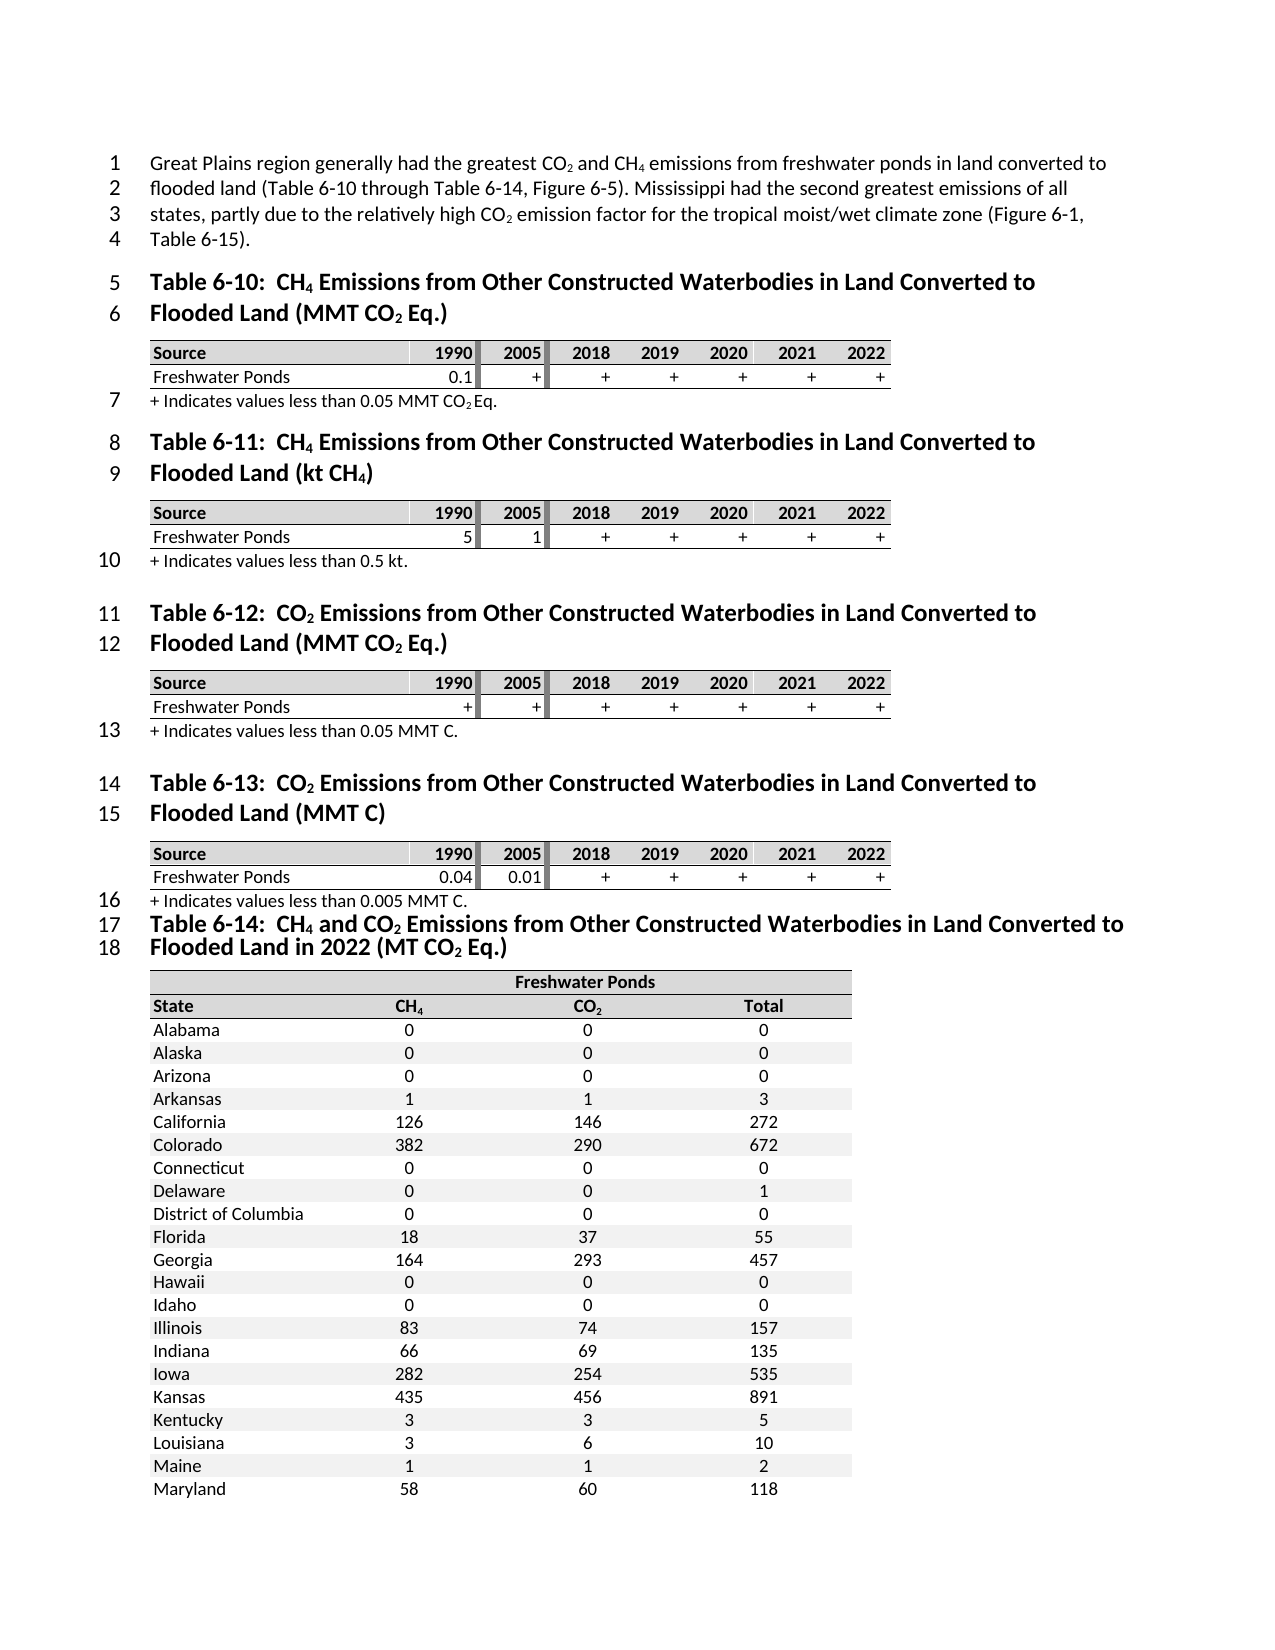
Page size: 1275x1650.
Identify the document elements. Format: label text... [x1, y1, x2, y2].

table_cell 456 [500, 1385, 675, 1408]
table_cell + [754, 525, 822, 548]
table_cell 290 [500, 1133, 675, 1156]
table_cell 0 [675, 1019, 852, 1042]
table_header 1990 [410, 501, 475, 524]
table_header 2005 [481, 341, 544, 364]
table_cell 0 [500, 1019, 675, 1042]
table_header 2022 [822, 341, 891, 364]
table_cell Kentucky [150, 1408, 318, 1431]
table_header [150, 971, 318, 994]
table_cell 74 [500, 1317, 675, 1339]
table_header 2020 [685, 671, 753, 694]
table_cell Georgia [150, 1248, 318, 1271]
table_cell 0 [675, 1156, 852, 1179]
table_cell 58 [318, 1477, 500, 1500]
table_header Source [150, 501, 409, 524]
table_cell 0 [318, 1156, 500, 1179]
table_header 1990 [410, 341, 475, 364]
table_cell Freshwater Ponds [150, 365, 409, 388]
table_cell 0 [675, 1065, 852, 1087]
text + Indicates values less than 0.005 MMT C. [150, 889, 1125, 912]
table_cell 254 [500, 1363, 675, 1385]
table_cell 118 [675, 1477, 852, 1500]
table_cell 5 [675, 1408, 852, 1431]
table_cell + [616, 695, 685, 718]
table_cell Hawaii [150, 1271, 318, 1294]
table_cell + [481, 365, 544, 388]
table_header 2021 [754, 341, 822, 364]
table_cell 0.1 [410, 365, 475, 388]
table_cell Total [675, 995, 852, 1018]
text + Indicates values less than 0.5 kt. [150, 549, 1125, 572]
table_header 2018 [550, 842, 616, 864]
table_cell Kansas [150, 1385, 318, 1408]
table_cell 0 [318, 1042, 500, 1064]
table_header 2019 [616, 341, 685, 364]
table_cell Idaho [150, 1294, 318, 1317]
table_cell + [754, 866, 822, 888]
table_cell 293 [500, 1248, 675, 1271]
table_cell 135 [675, 1340, 852, 1362]
table_cell 0 [500, 1042, 675, 1064]
table_header 2018 [550, 501, 616, 524]
table_cell 0 [500, 1179, 675, 1202]
table_cell Delaware [150, 1179, 318, 1202]
table_cell Alaska [150, 1042, 318, 1064]
table_cell 3 [318, 1431, 500, 1454]
table_cell Connecticut [150, 1156, 318, 1179]
table_cell 1 [318, 1454, 500, 1477]
table_cell 1 [318, 1088, 500, 1110]
table_cell + [410, 695, 475, 718]
table_header 2018 [550, 341, 616, 364]
table_header 2018 [550, 671, 616, 694]
table_cell 146 [500, 1110, 675, 1133]
table_cell 282 [318, 1363, 500, 1385]
table_cell Freshwater Ponds [150, 695, 409, 718]
table_cell 55 [675, 1225, 852, 1248]
table_cell + [550, 866, 616, 888]
table_cell 164 [318, 1248, 500, 1271]
table_cell Freshwater Ponds [150, 525, 409, 548]
table_header 2021 [754, 671, 822, 694]
table_cell 0 [318, 1065, 500, 1087]
table_cell 69 [500, 1340, 675, 1362]
table_cell 37 [500, 1225, 675, 1248]
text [150, 150, 1125, 252]
table_cell 891 [675, 1385, 852, 1408]
table_cell 0 [318, 1202, 500, 1225]
table_cell + [550, 695, 616, 718]
table_cell 0 [500, 1156, 675, 1179]
table_header 2005 [481, 842, 544, 864]
table_header 2022 [822, 671, 891, 694]
table_cell 0 [675, 1202, 852, 1225]
table_cell 3 [500, 1408, 675, 1431]
table_cell 0.01 [481, 866, 544, 888]
table_cell + [754, 365, 822, 388]
text + Indicates values less than 0.05 MMT CO2 Eq. [150, 389, 1125, 412]
table_cell 0 [318, 1019, 500, 1042]
table_cell + [685, 695, 753, 718]
table_header 2005 [481, 671, 544, 694]
table_cell California [150, 1110, 318, 1133]
table_cell 3 [318, 1408, 500, 1431]
table_cell 0 [675, 1042, 852, 1064]
table_cell 0 [500, 1271, 675, 1294]
table_cell + [550, 365, 616, 388]
table_header Source [150, 671, 409, 694]
table_cell + [822, 695, 891, 718]
table_cell + [481, 695, 544, 718]
table_cell 0 [500, 1065, 675, 1087]
table_cell 83 [318, 1317, 500, 1339]
table_cell 157 [675, 1317, 852, 1339]
table_header 2020 [685, 501, 753, 524]
table_cell 0 [675, 1294, 852, 1317]
table_header 2005 [481, 501, 544, 524]
table_header 2022 [822, 501, 891, 524]
table_cell Maine [150, 1454, 318, 1477]
table_header 2020 [685, 341, 753, 364]
table_header 2020 [685, 842, 753, 864]
table_cell + [550, 525, 616, 548]
table_cell 0 [318, 1179, 500, 1202]
table_cell CH4 [318, 995, 500, 1018]
table_cell 672 [675, 1133, 852, 1156]
table_header 2021 [754, 501, 822, 524]
table_header 2021 [754, 842, 822, 864]
table_cell 435 [318, 1385, 500, 1408]
table_cell 272 [675, 1110, 852, 1133]
table_cell + [616, 866, 685, 888]
table_cell 126 [318, 1110, 500, 1133]
table_cell + [822, 866, 891, 888]
table_header 1990 [410, 671, 475, 694]
table_header Source [150, 341, 409, 364]
table_cell Freshwater Ponds [150, 866, 409, 888]
table_cell 10 [675, 1431, 852, 1454]
table_cell 0.04 [410, 866, 475, 888]
table_cell + [822, 525, 891, 548]
table_cell Indiana [150, 1340, 318, 1362]
table_cell 60 [500, 1477, 675, 1500]
table_cell Colorado [150, 1133, 318, 1156]
table_cell CO2 [500, 995, 675, 1018]
table_cell + [685, 525, 753, 548]
table_cell 1 [675, 1179, 852, 1202]
table_cell 66 [318, 1340, 500, 1362]
table_cell Alabama [150, 1019, 318, 1042]
table_cell 2 [675, 1454, 852, 1477]
table_cell 3 [675, 1088, 852, 1110]
table_cell 6 [500, 1431, 675, 1454]
table_cell 1 [481, 525, 544, 548]
table_header 2019 [616, 501, 685, 524]
table_cell + [685, 866, 753, 888]
table_cell Louisiana [150, 1431, 318, 1454]
table_cell 0 [318, 1271, 500, 1294]
text + Indicates values less than 0.05 MMT C. [150, 719, 1125, 742]
table_header 2019 [616, 842, 685, 864]
table_cell + [685, 365, 753, 388]
table_cell 382 [318, 1133, 500, 1156]
table_cell + [822, 365, 891, 388]
table_cell 0 [500, 1202, 675, 1225]
table_cell 1 [500, 1454, 675, 1477]
table_cell 0 [675, 1271, 852, 1294]
table_cell 1 [500, 1088, 675, 1110]
table_cell 457 [675, 1248, 852, 1271]
table_cell + [616, 365, 685, 388]
table_header Source [150, 842, 409, 864]
table_cell State [150, 995, 318, 1018]
table_cell 18 [318, 1225, 500, 1248]
table_cell + [616, 525, 685, 548]
table_header Freshwater Ponds [318, 971, 852, 994]
table_cell Maryland [150, 1477, 318, 1500]
table_header 2022 [822, 842, 891, 864]
table_cell 0 [500, 1294, 675, 1317]
table_cell Arizona [150, 1065, 318, 1087]
table_header 2019 [616, 671, 685, 694]
table_cell + [754, 695, 822, 718]
table_header 1990 [410, 842, 475, 864]
table_cell Arkansas [150, 1088, 318, 1110]
table_cell 0 [318, 1294, 500, 1317]
table_cell 5 [410, 525, 475, 548]
table_cell Florida [150, 1225, 318, 1248]
table_cell Iowa [150, 1363, 318, 1385]
table_cell 535 [675, 1363, 852, 1385]
table_cell District of Columbia [150, 1202, 318, 1225]
table_cell Illinois [150, 1317, 318, 1339]
